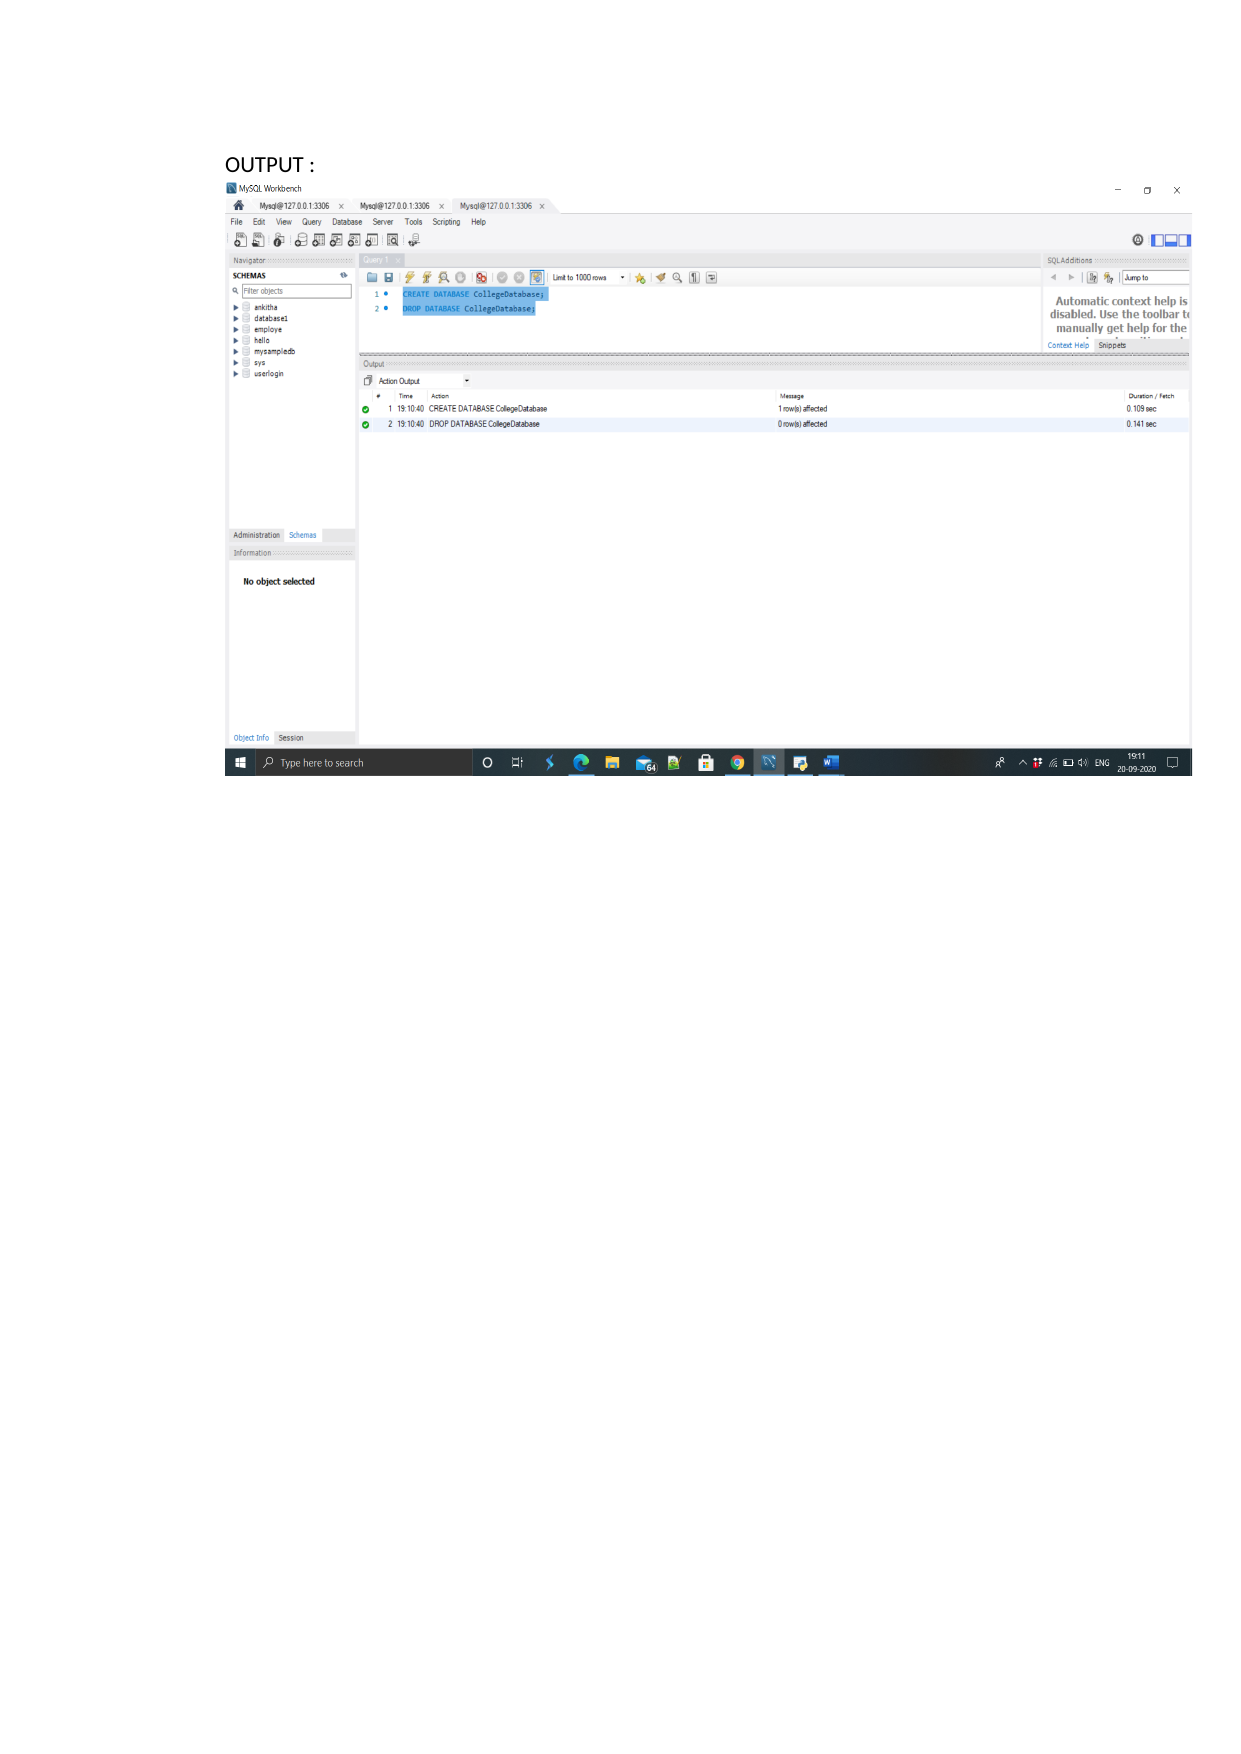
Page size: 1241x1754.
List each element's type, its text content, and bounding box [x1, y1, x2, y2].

list OUTPUT : [225, 150, 1090, 178]
picture [225, 180, 1193, 776]
